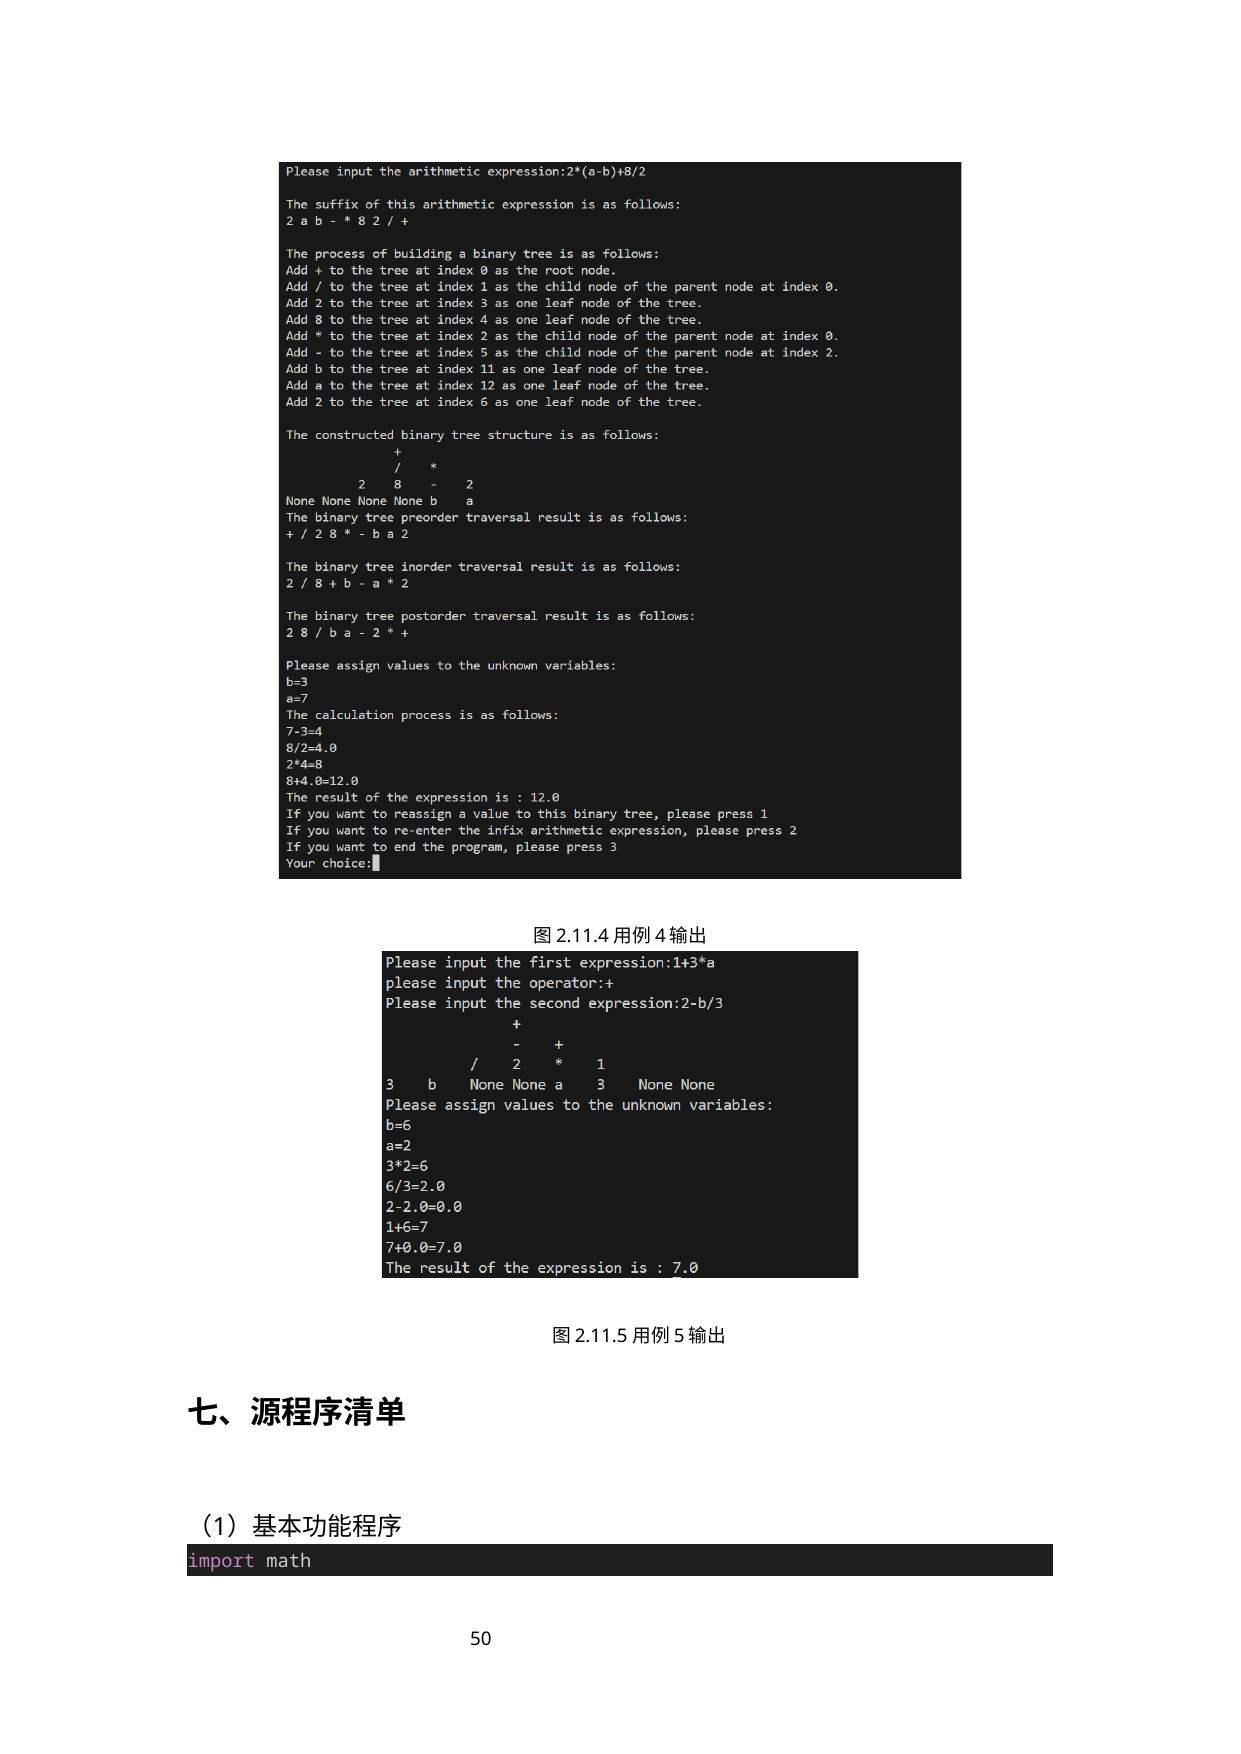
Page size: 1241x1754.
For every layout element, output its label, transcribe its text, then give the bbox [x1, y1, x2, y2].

subtitle 七、源程序清单 [187, 1377, 1053, 1442]
list 图2.11.5 用例5输出 [187, 1309, 1053, 1350]
picture [278, 162, 962, 879]
picture [381, 951, 859, 1278]
list （1）基本功能程序 [187, 1502, 1053, 1544]
text import math [187, 1544, 1053, 1576]
list 图2.11.4 用例4输出 [187, 909, 1053, 951]
